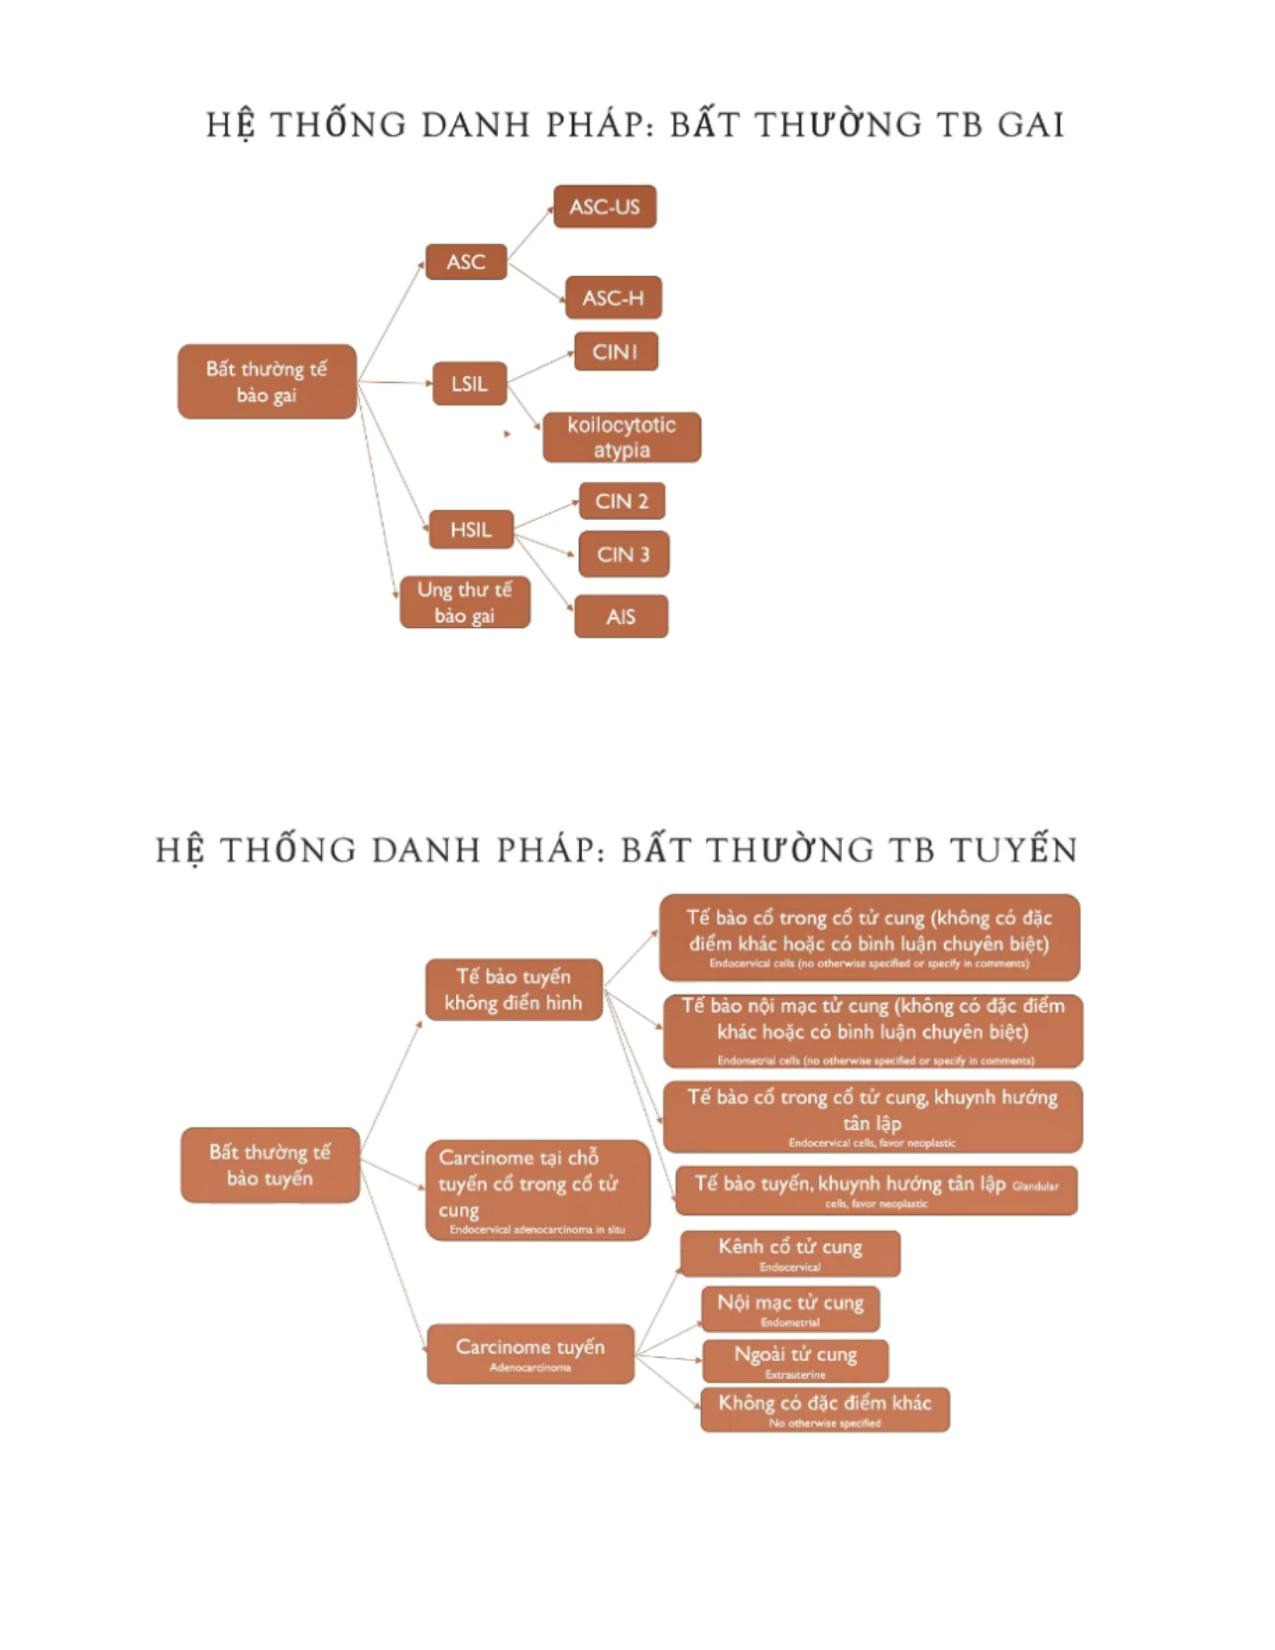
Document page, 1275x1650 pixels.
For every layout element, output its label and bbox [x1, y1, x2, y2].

picture [75, 806, 1200, 1434]
picture [75, 75, 1200, 694]
